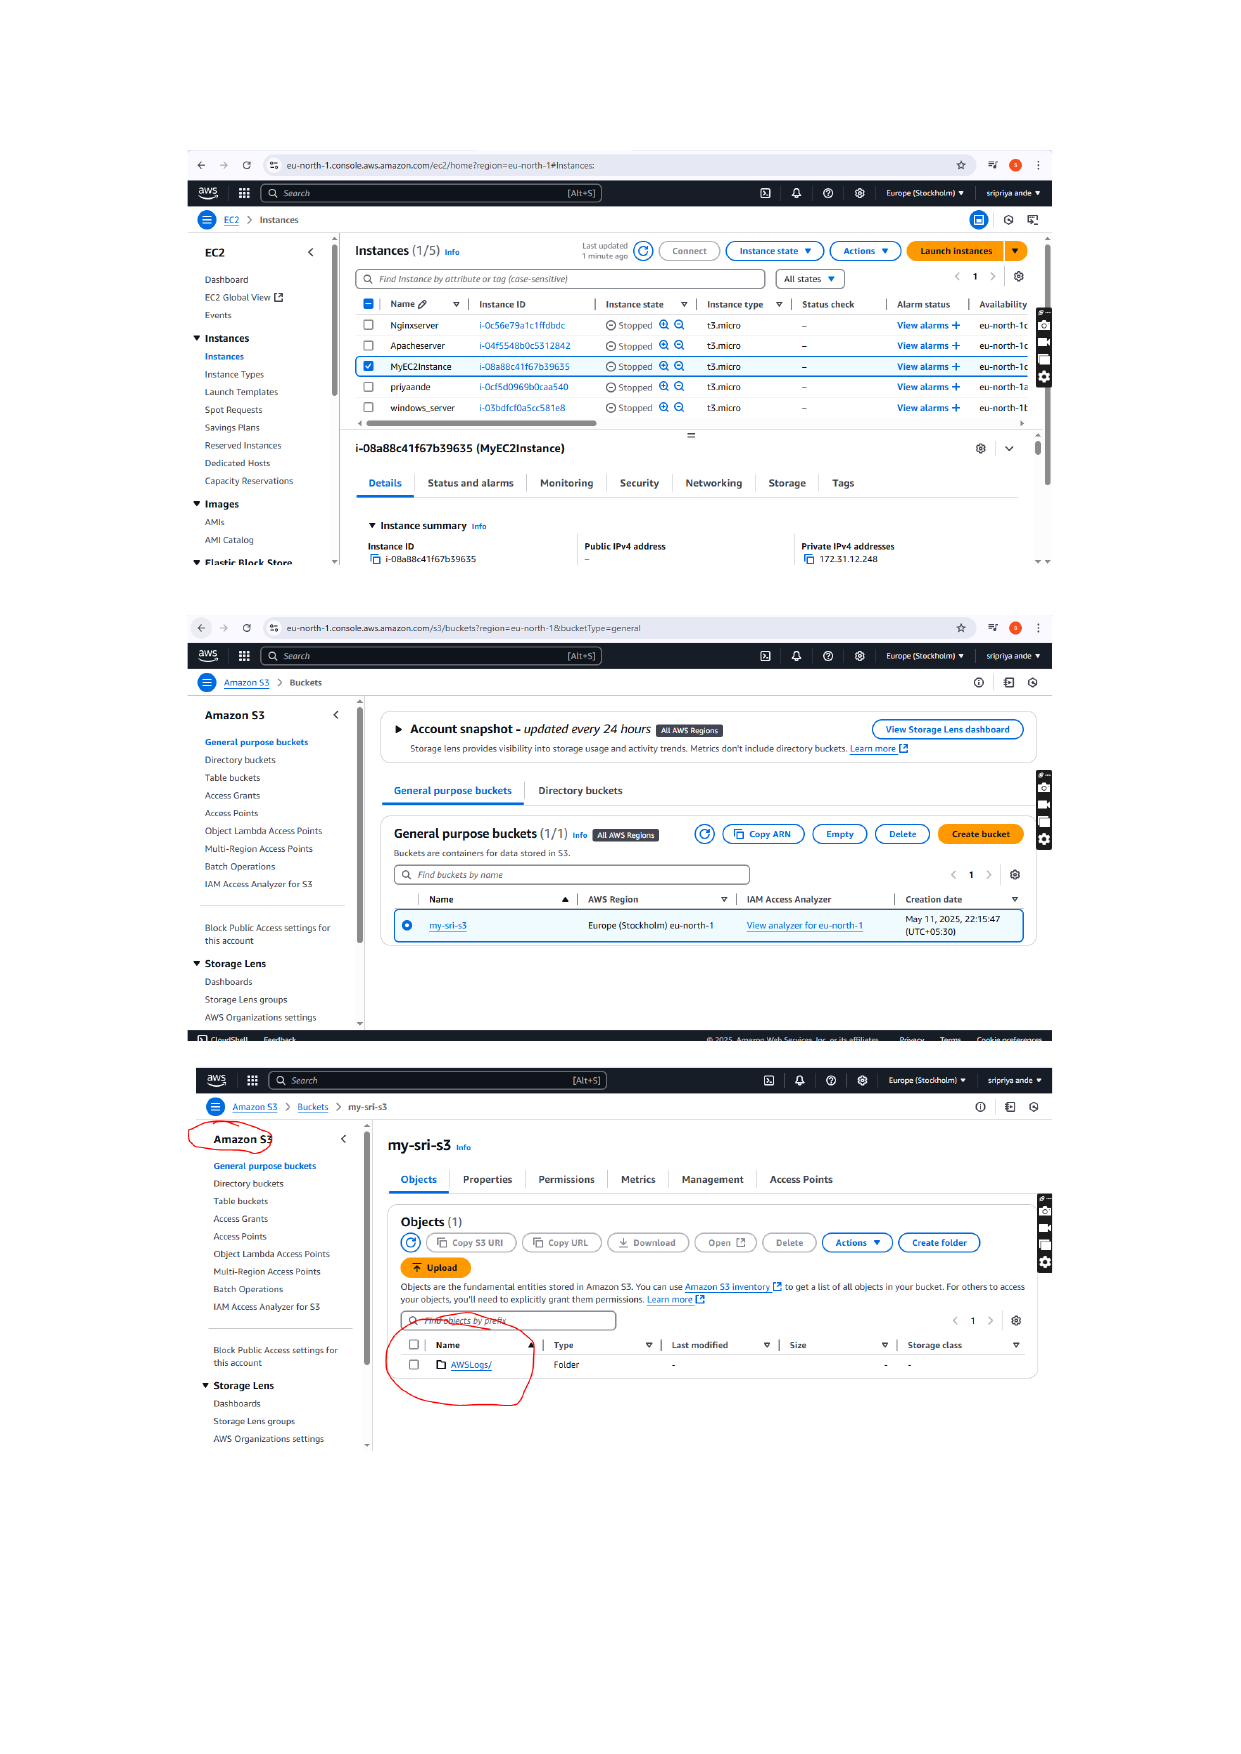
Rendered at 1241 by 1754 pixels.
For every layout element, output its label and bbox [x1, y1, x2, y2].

picture [187, 150, 1052, 565]
picture [187, 1066, 1053, 1451]
picture [187, 615, 1052, 1041]
